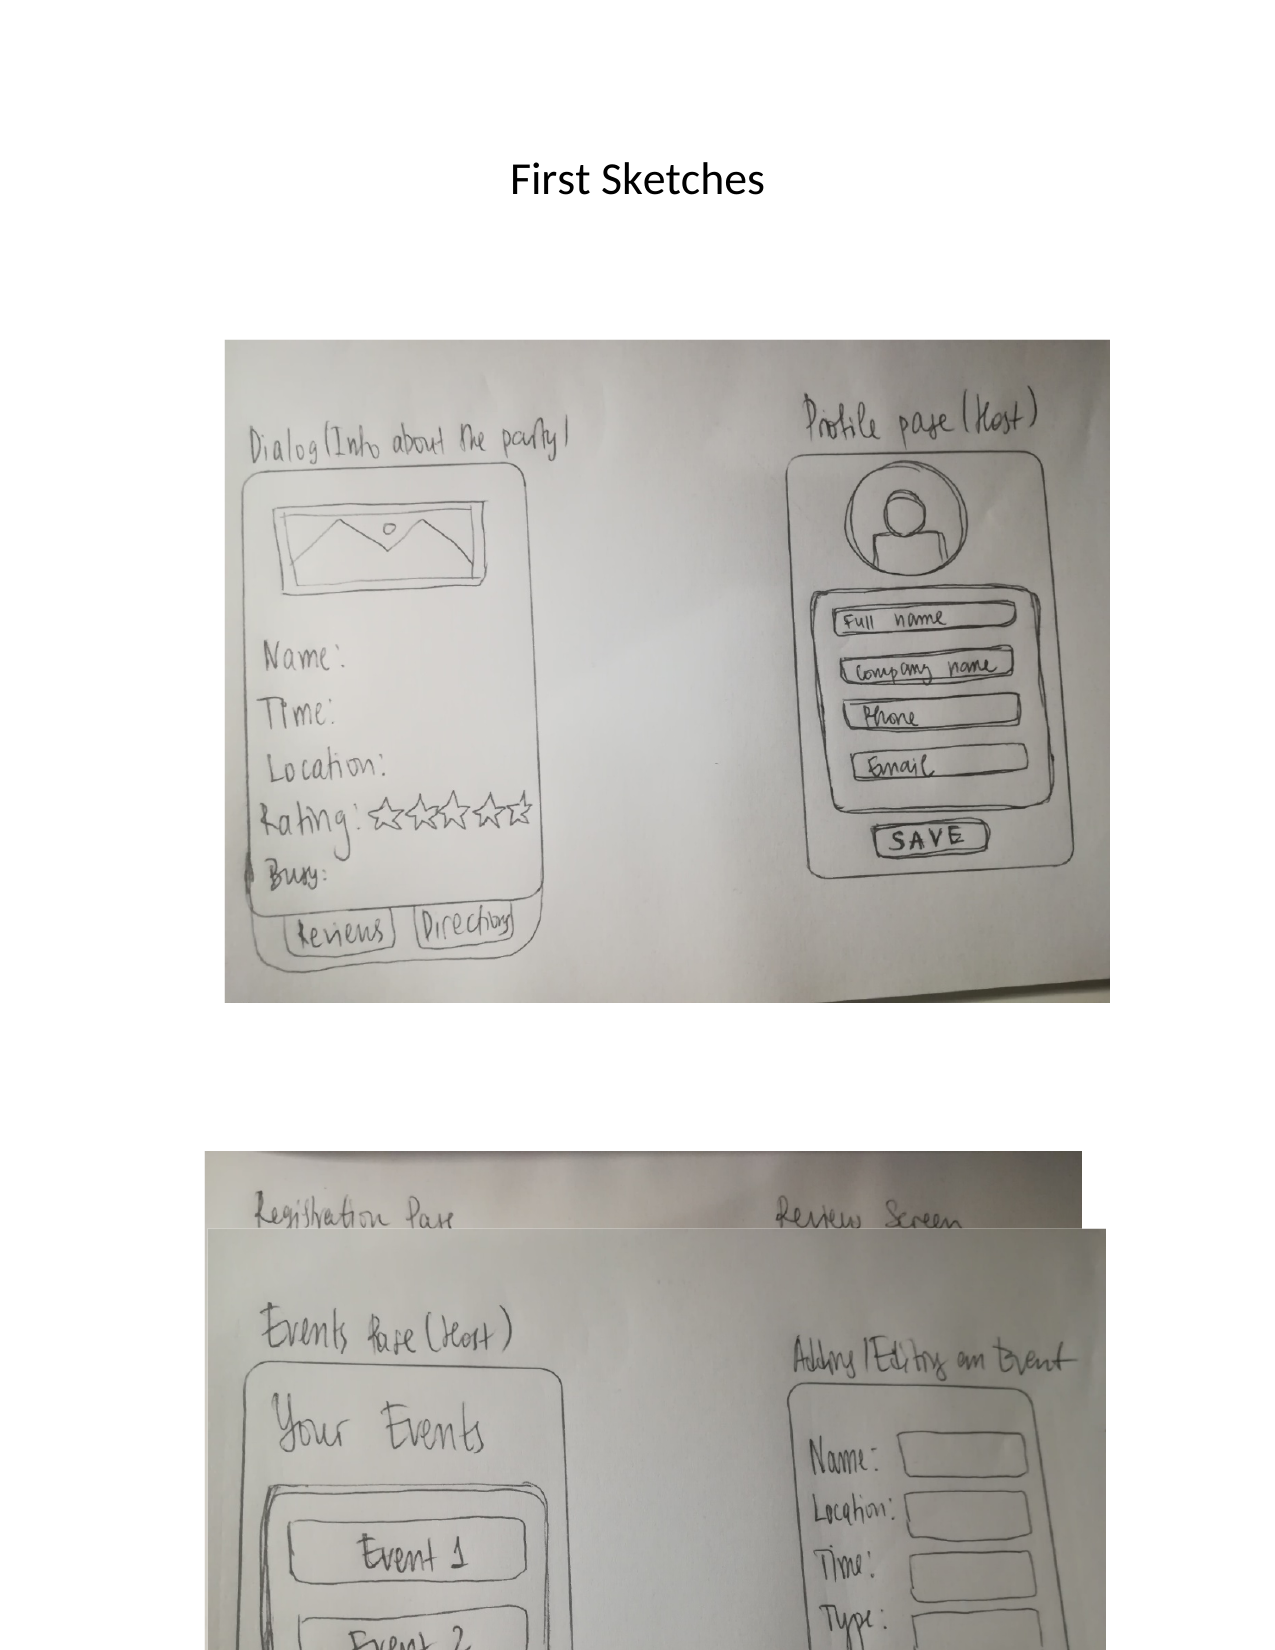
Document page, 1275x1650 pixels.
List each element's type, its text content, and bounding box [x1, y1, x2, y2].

text First Sketches [150, 150, 1125, 206]
picture [206, 1151, 1105, 1650]
picture [226, 340, 1109, 1003]
